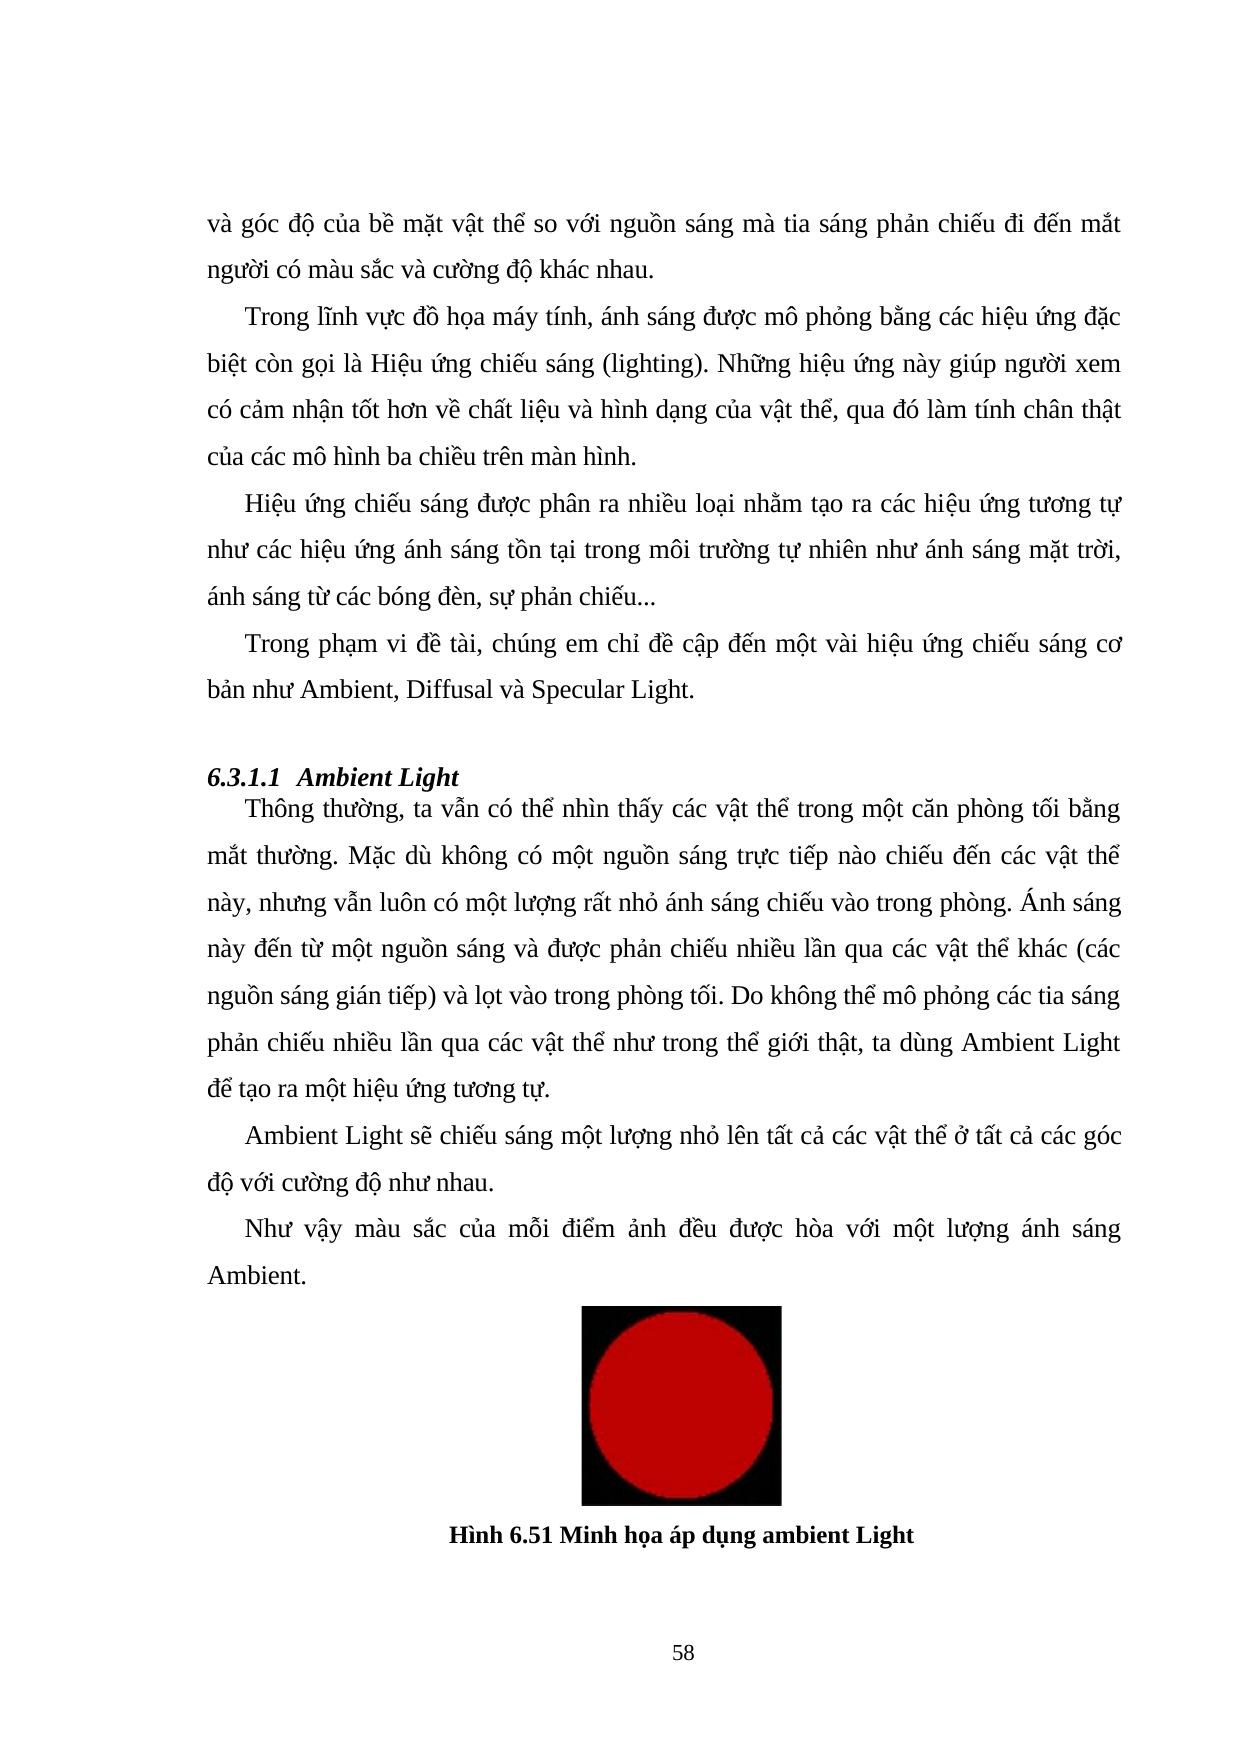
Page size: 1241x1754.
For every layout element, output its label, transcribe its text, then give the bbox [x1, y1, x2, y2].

text Trong phạm vi đề tài, chúng em chỉ đề cập đến một vài hiệu ứng chiếu sáng cơ bản như Ambient, Diffusal và Specular Light. [207, 627, 1122, 704]
text Ambient Light sẽ chiếu sáng một lượng nhỏ lên tất cả các vật thể ở tất cả các góc độ với cường độ như nhau. [207, 1119, 1122, 1197]
text Thông thường, ta vẫn có thể nhìn thấy các vật thể trong một căn phòng tối bằng mắt thường. Mặc dù không có một nguồn sáng trực tiếp nào chiếu đến các vật thể này, nhưng vẫn luôn có một lượng rất nhỏ ánh sáng chiếu vào trong phòng. Ánh sáng này đến từ một nguồn sáng và được phản chiếu nhiều lần qua các vật thể khác (các nguồn sáng gián tiếp) và lọt vào trong phòng tối. Do không thể mô phỏng các tia sáng phản chiếu nhiều lần qua các vật thể như trong thể giới thật, ta dùng Ambient Light để tạo ra một hiệu ứng tương tự. [207, 793, 1122, 1104]
text Hiệu ứng chiếu sáng được phân ra nhiều loại nhằm tạo ra các hiệu ứng tương tự như các hiệu ứng ánh sáng tồn tại trong môi trường tự nhiên như ánh sáng mặt trời, ánh sáng từ các bóng đèn, sự phản chiếu... [207, 487, 1122, 611]
text Như vậy màu sắc của mỗi điểm ảnh đều được hòa với một lượng ánh sáng Ambient. [207, 1213, 1122, 1290]
picture [581, 1306, 782, 1506]
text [207, 207, 1122, 284]
subtitle Ambient Light [207, 761, 1122, 793]
text Trong lĩnh vực đồ họa máy tính, ánh sáng được mô phỏng bằng các hiệu ứng đặc biệt còn gọi là Hiệu ứng chiếu sáng (lighting). Những hiệu ứng này giúp người xem có cảm nhận tốt hơn về chất liệu và hình dạng của vật thể, qua đó làm tính chân thật của các mô hình ba chiều trên màn hình. [207, 300, 1122, 471]
